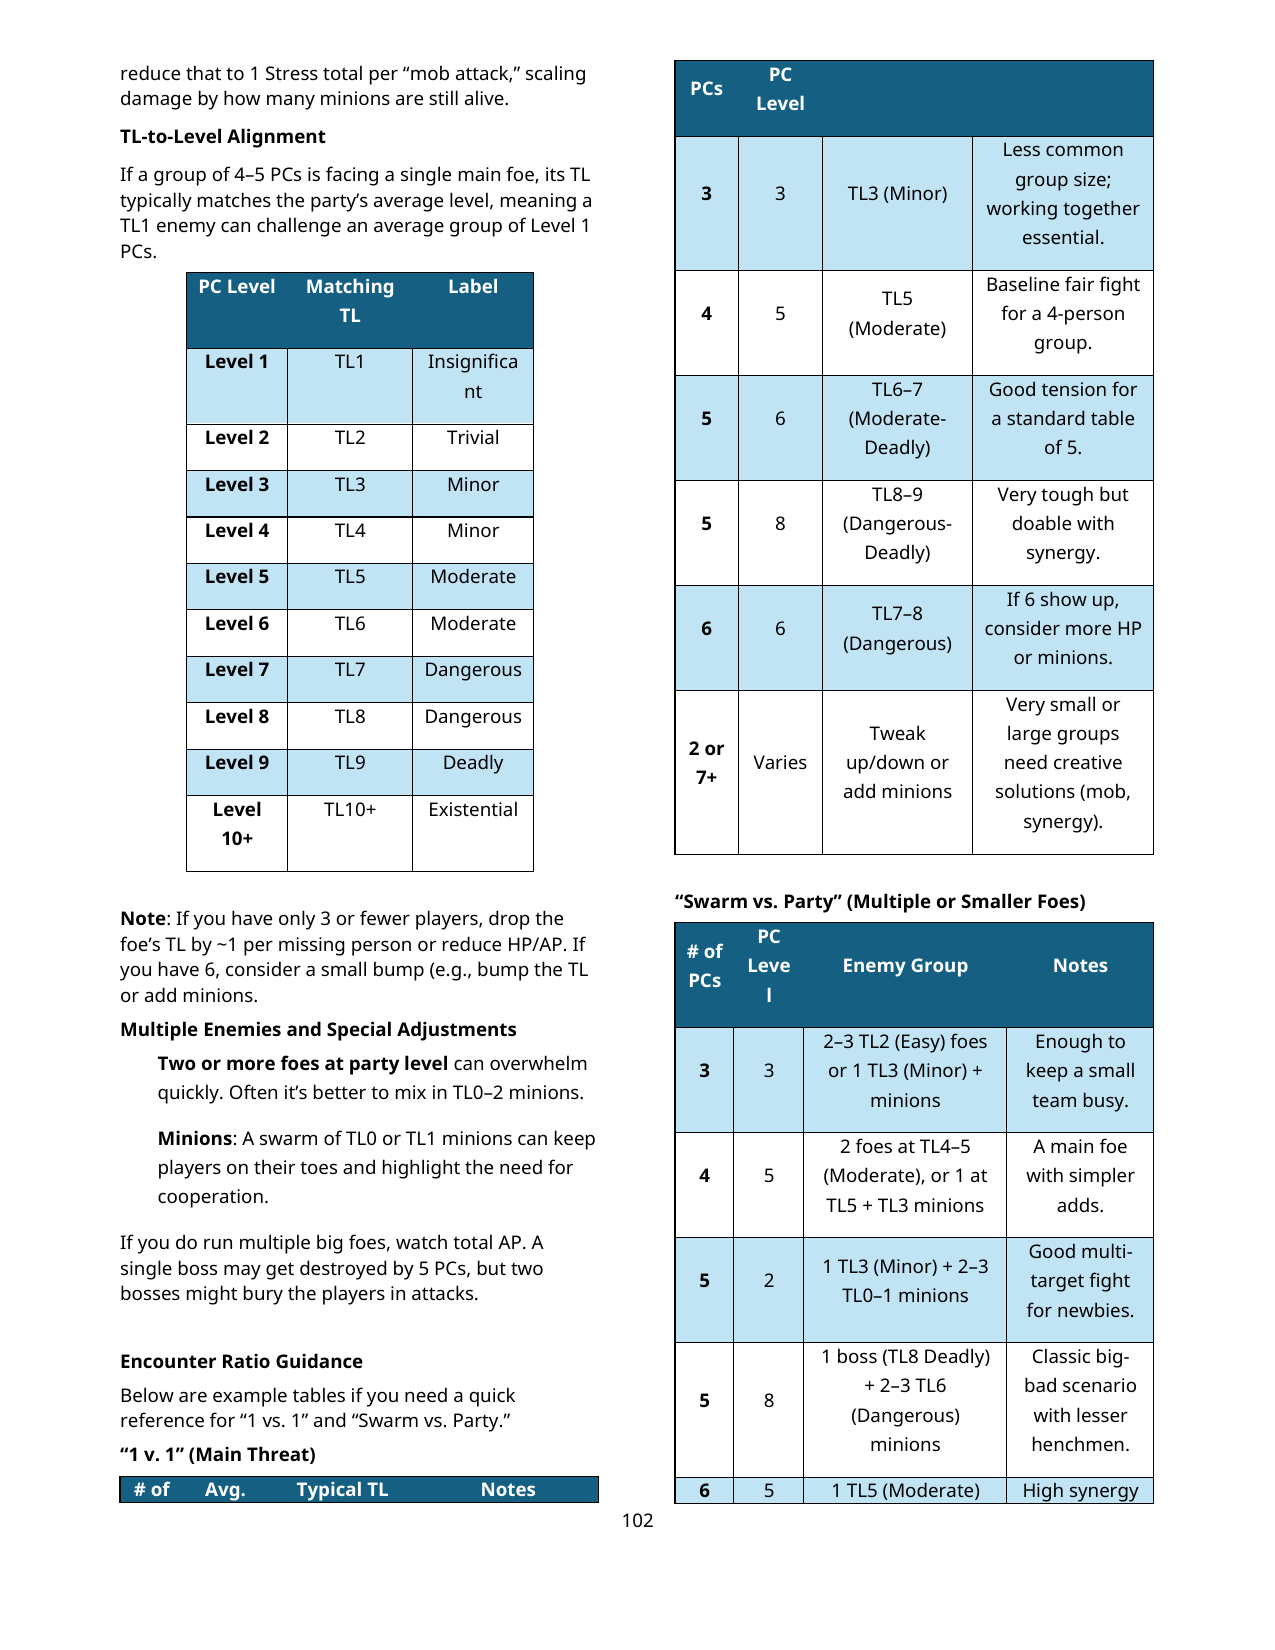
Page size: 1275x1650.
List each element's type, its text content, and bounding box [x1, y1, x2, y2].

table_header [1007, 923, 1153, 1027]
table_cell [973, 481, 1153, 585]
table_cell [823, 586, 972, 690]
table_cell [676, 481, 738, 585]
text Two or more foes at party level can overwhelm quickly. Often it’s better to mix in TL0–2 minions. [157, 1050, 600, 1105]
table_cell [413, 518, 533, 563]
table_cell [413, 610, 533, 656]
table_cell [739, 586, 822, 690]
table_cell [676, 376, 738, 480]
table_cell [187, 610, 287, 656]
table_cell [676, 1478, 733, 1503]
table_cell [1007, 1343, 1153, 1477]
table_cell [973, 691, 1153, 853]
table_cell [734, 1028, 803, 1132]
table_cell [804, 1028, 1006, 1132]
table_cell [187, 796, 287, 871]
text “1 v. 1” (Main Threat) [120, 1442, 600, 1467]
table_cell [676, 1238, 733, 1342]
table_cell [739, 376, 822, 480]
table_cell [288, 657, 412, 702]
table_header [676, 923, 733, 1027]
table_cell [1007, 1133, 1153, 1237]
text Encounter Ratio Guidance [120, 1348, 600, 1374]
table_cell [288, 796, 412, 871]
text Note: If you have only 3 or fewer players, drop the foe’s TL by ~1 per missing person or reduce HP/AP. If you have 6, consider a small bump (e.g., bump the TL or add minions. [120, 906, 600, 1008]
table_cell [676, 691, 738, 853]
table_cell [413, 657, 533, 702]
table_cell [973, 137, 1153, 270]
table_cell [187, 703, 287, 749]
text TL-to-Level Alignment [120, 123, 600, 149]
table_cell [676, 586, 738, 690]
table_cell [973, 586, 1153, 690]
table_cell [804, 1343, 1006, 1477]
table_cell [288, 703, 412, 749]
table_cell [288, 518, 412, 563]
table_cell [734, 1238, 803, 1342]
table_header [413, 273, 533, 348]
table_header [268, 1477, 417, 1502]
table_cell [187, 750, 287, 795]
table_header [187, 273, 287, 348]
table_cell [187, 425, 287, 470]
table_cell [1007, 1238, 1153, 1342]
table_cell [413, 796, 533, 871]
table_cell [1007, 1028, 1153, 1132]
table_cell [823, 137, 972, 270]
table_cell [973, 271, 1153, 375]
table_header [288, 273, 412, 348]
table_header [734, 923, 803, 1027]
text “Swarm vs. Party” (Multiple or Smaller Foes) [675, 888, 1155, 914]
text Minions: A swarm of TL0 or TL1 minions can keep players on their toes and highlight the need for cooperation. [157, 1125, 600, 1209]
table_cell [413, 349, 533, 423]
text If you do run multiple big foes, watch total AP. A single boss may get destroyed by 5 PCs, but two bosses might bury the players in attacks. [120, 1230, 600, 1306]
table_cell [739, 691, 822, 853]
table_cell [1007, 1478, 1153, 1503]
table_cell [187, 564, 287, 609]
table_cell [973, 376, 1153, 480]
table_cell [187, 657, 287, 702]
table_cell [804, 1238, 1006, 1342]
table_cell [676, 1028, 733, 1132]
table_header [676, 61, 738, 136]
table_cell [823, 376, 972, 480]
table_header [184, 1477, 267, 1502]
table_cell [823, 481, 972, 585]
text Multiple Enemies and Special Adjustments [120, 1016, 600, 1042]
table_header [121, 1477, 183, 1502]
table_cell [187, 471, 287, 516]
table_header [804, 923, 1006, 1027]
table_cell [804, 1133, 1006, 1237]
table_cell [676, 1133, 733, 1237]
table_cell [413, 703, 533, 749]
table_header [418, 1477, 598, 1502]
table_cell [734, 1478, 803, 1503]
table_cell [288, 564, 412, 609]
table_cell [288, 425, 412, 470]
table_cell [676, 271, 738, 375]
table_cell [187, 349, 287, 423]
text Below are example tables if you need a quick reference for “1 vs. 1” and “Swarm vs. Party.” [120, 1382, 600, 1433]
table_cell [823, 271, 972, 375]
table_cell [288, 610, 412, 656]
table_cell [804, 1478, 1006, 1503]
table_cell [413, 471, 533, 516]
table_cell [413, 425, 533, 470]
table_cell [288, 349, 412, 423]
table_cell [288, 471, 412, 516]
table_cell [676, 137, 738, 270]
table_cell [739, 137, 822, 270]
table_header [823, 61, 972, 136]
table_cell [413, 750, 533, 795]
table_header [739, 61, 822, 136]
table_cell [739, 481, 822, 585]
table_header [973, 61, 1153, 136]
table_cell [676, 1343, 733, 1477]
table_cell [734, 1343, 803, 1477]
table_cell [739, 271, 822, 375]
text If a group of 4–5 PCs is facing a single main foe, its TL typically matches the party’s average level, meaning a TL1 enemy can challenge an average group of Level 1 PCs. [120, 162, 600, 264]
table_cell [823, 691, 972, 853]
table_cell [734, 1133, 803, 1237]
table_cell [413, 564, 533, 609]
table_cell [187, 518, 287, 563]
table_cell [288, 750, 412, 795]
